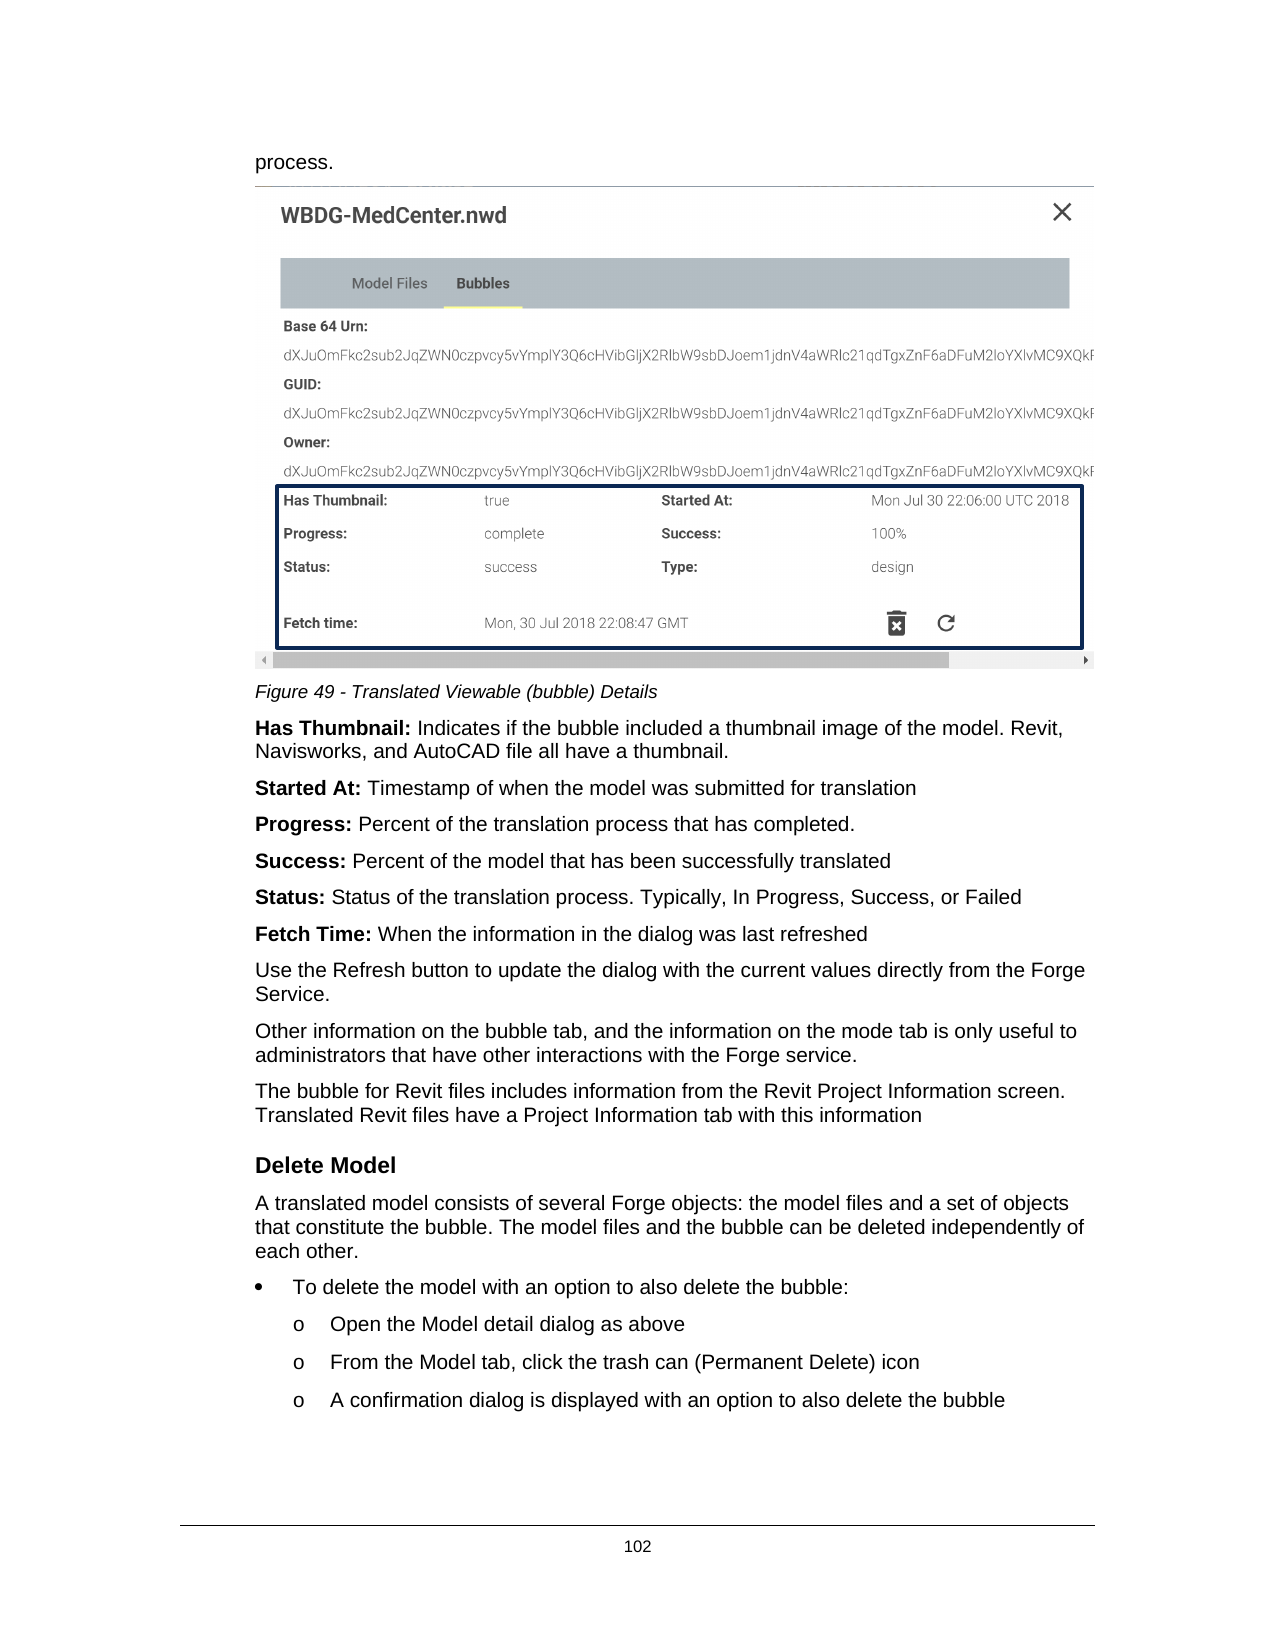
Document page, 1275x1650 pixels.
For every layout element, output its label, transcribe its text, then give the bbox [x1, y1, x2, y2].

text Started At: Timestamp of when the model was submitted for translation [255, 776, 1095, 800]
text Has Thumbnail: Indicates if the bubble included a thumbnail image of the model. Revit, Navisworks, and AutoCAD file all have a thumbnail. [255, 715, 1095, 763]
text Status: Status of the translation process. Typically, In Progress, Success, or Failed [255, 885, 1095, 909]
text A translated model consists of several Forge objects: the model files and a set of objects that constitute the bubble. The model files and the bubble can be deleted independently of each other. [255, 1191, 1095, 1262]
text The bubble for Revit files includes information from the Revit Project Information screen. Translated Revit files have a Project Information tab with this information [255, 1079, 1095, 1127]
list From the Model tab, click the trash can (Permanent Delete) icon [292, 1350, 1095, 1376]
text Progress: Percent of the translation process that has completed. [255, 812, 1095, 836]
subtitle Delete Model [255, 1152, 1095, 1178]
list To delete the model with an option to also delete the bubble: [255, 1275, 1095, 1299]
list A confirmation dialog is displayed with an option to also delete the bubble [292, 1388, 1095, 1414]
text Fetch Time: When the information in the dialog was last refreshed [255, 922, 1095, 946]
text Success: Percent of the model that has been successfully translated [255, 849, 1095, 873]
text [255, 150, 1095, 174]
text Other information on the bubble tab, and the information on the mode tab is only useful to administrators that have other interactions with the Forge service. [255, 1018, 1095, 1066]
list Open the Model detail dialog as above [292, 1312, 1095, 1337]
text Use the Refresh button to update the dialog with the current values directly from the Forge Service. [255, 958, 1095, 1006]
text Figure 49 - Translated Viewable (bubble) Details [255, 681, 1095, 703]
